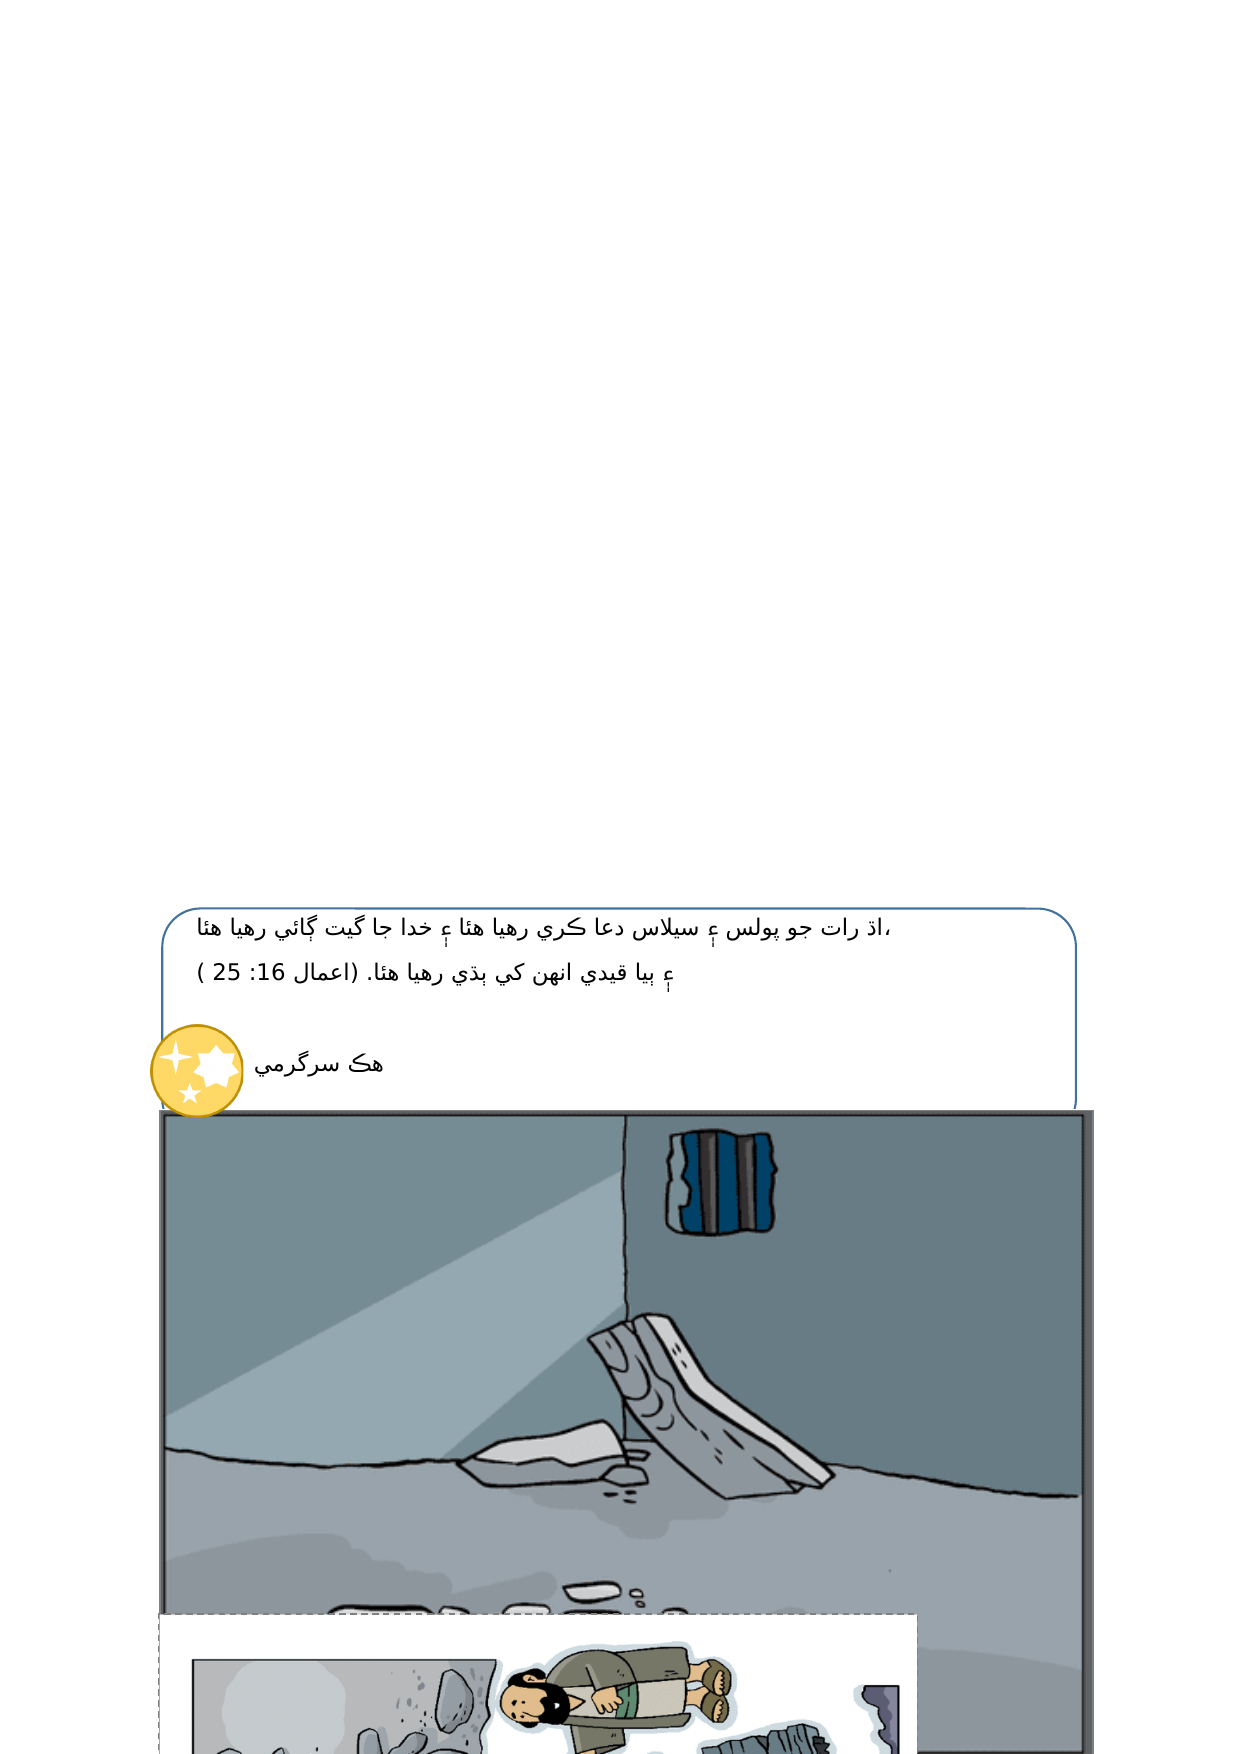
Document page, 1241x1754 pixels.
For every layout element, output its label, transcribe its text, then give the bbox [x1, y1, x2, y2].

text هڪ سرگرمي [244, 1050, 1090, 1077]
text اڌ رات جو پولس ۽ سيلاس دعا ڪري رهيا هئا ۽ خدا جا گيت ڳائي رهيا هئا، [150, 914, 1090, 941]
picture [150, 1024, 1092, 1754]
text ۽ ٻيا قيدي انهن کي ٻڌي رهيا هئا. (اعمال 16: 25 ) [150, 959, 1090, 986]
